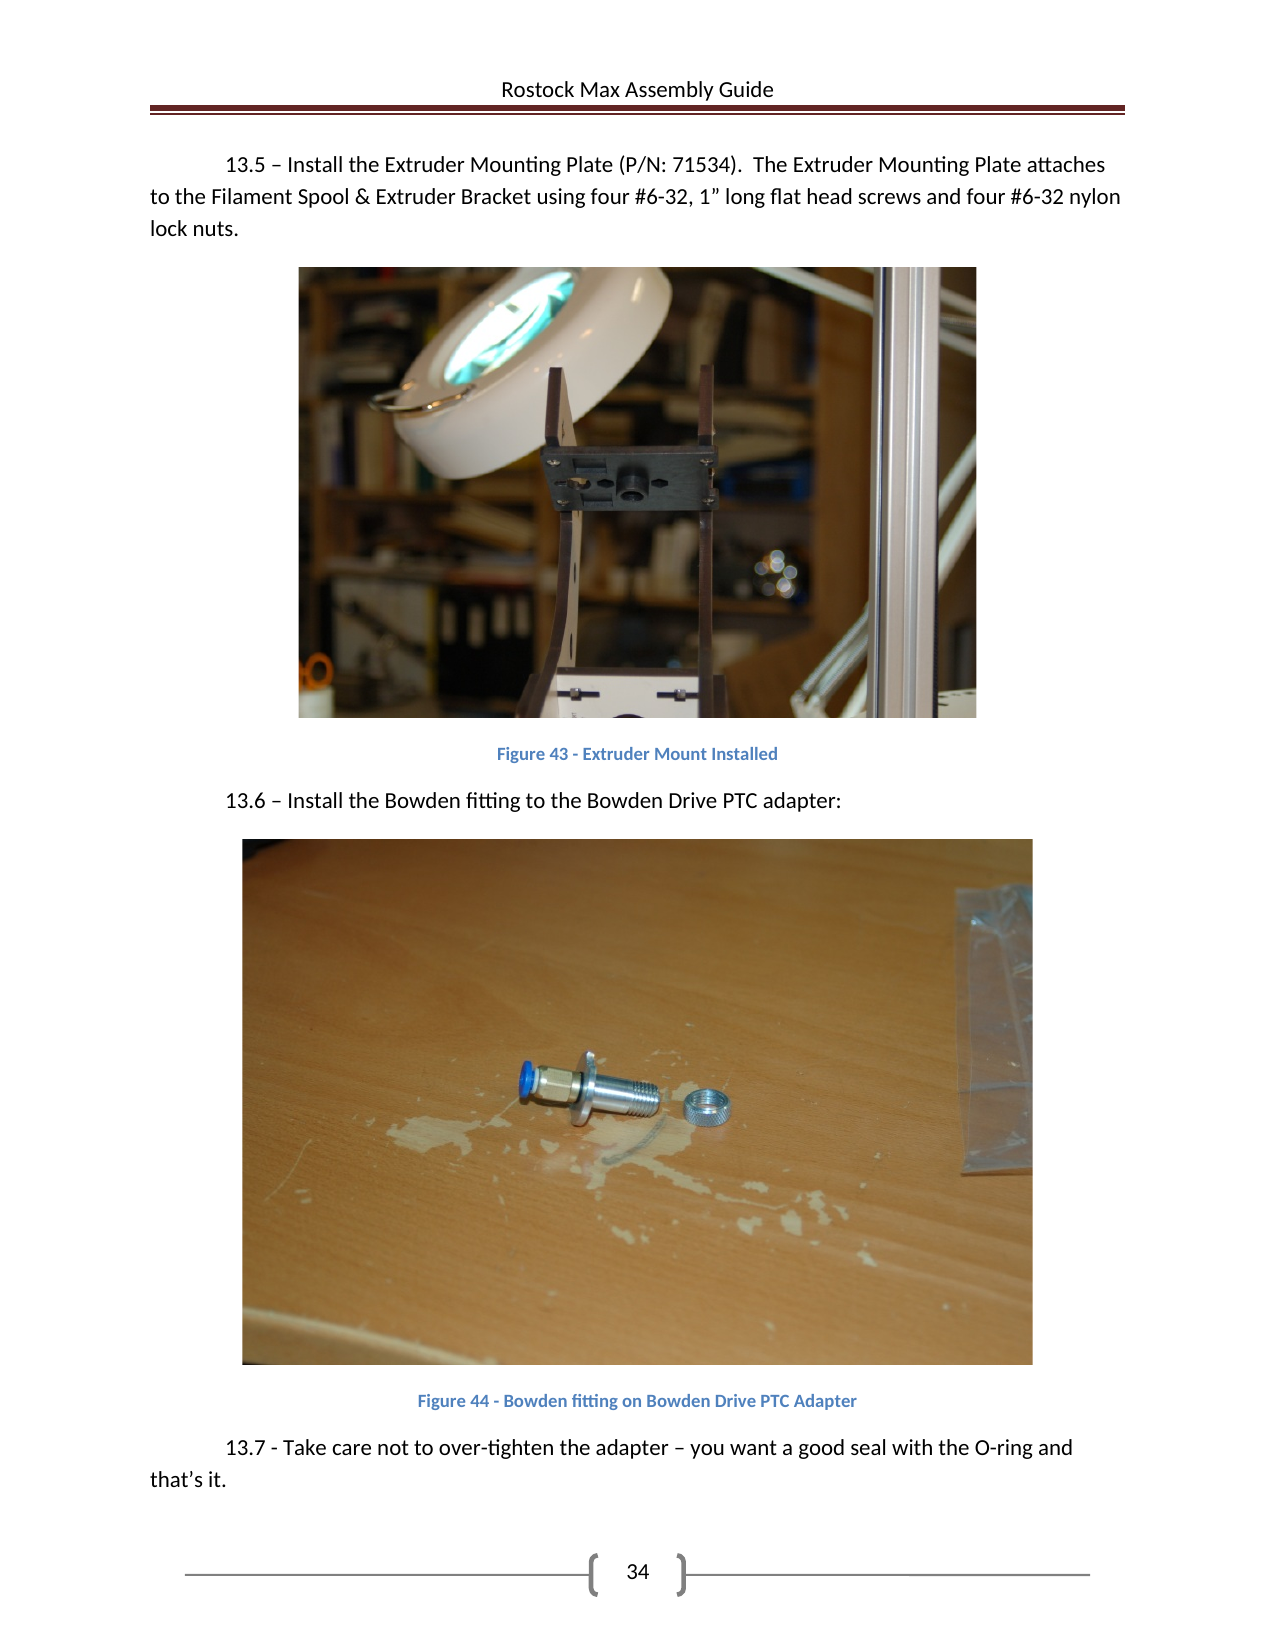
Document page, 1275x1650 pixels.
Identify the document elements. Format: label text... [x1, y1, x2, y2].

picture [298, 267, 977, 718]
text 13.6 – Install the Bowden fitting to the Bowden Drive PTC adapter: [150, 786, 1125, 814]
picture [242, 839, 1033, 1365]
text 13.5 – Install the Extruder Mounting Plate (P/N: 71534). The Extruder Mounting Plate attaches to the Filament Spool & Extruder Bracket using four #6-32, 1” long flat head screws and four #6-32 nylon lock nuts. [150, 150, 1125, 242]
text 13.7 - Take care not to over-tighten the adapter – you want a good seal with the O-ring and that’s it. [150, 1433, 1125, 1493]
